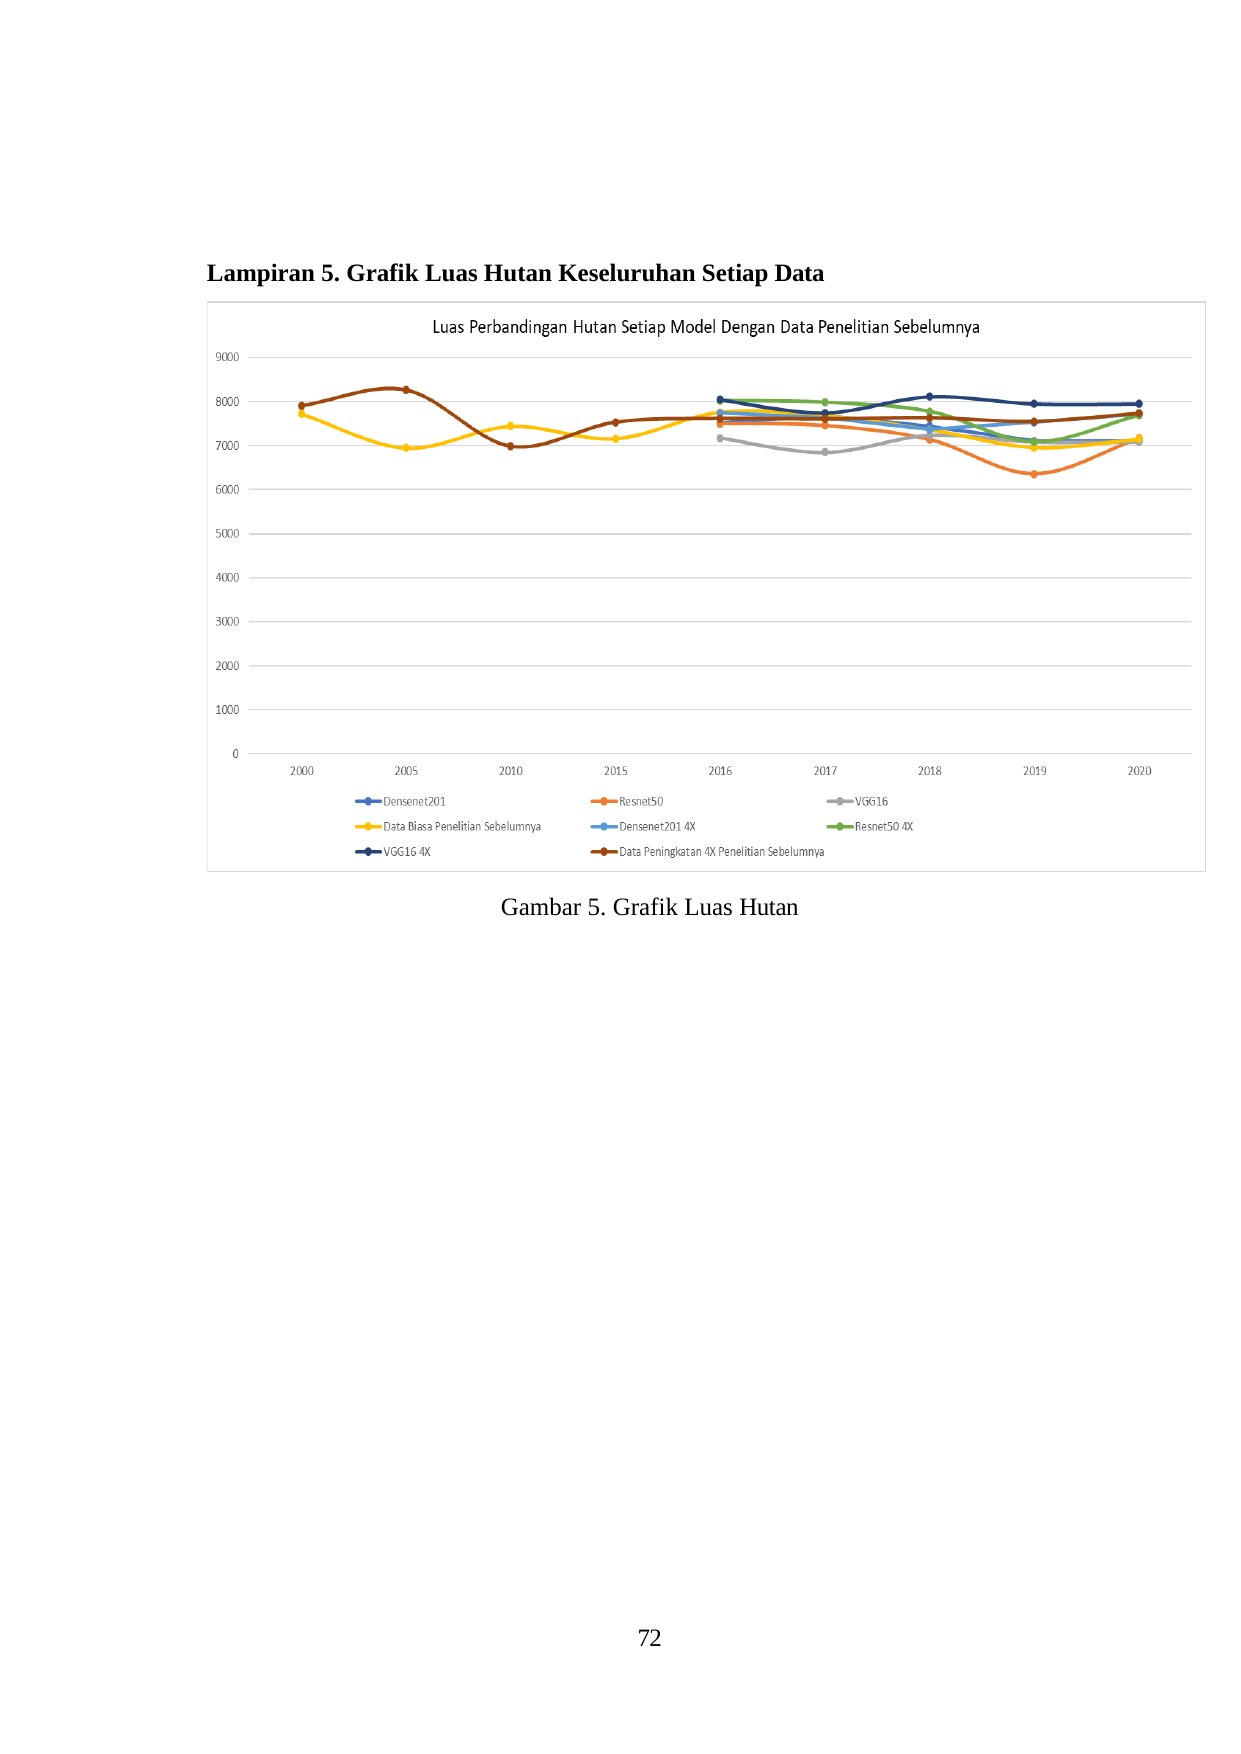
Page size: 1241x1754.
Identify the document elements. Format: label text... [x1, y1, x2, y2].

picture [206, 301, 1206, 872]
subtitle Lampiran 5. Grafik Luas Hutan Keseluruhan Setiap Data [207, 258, 1211, 287]
